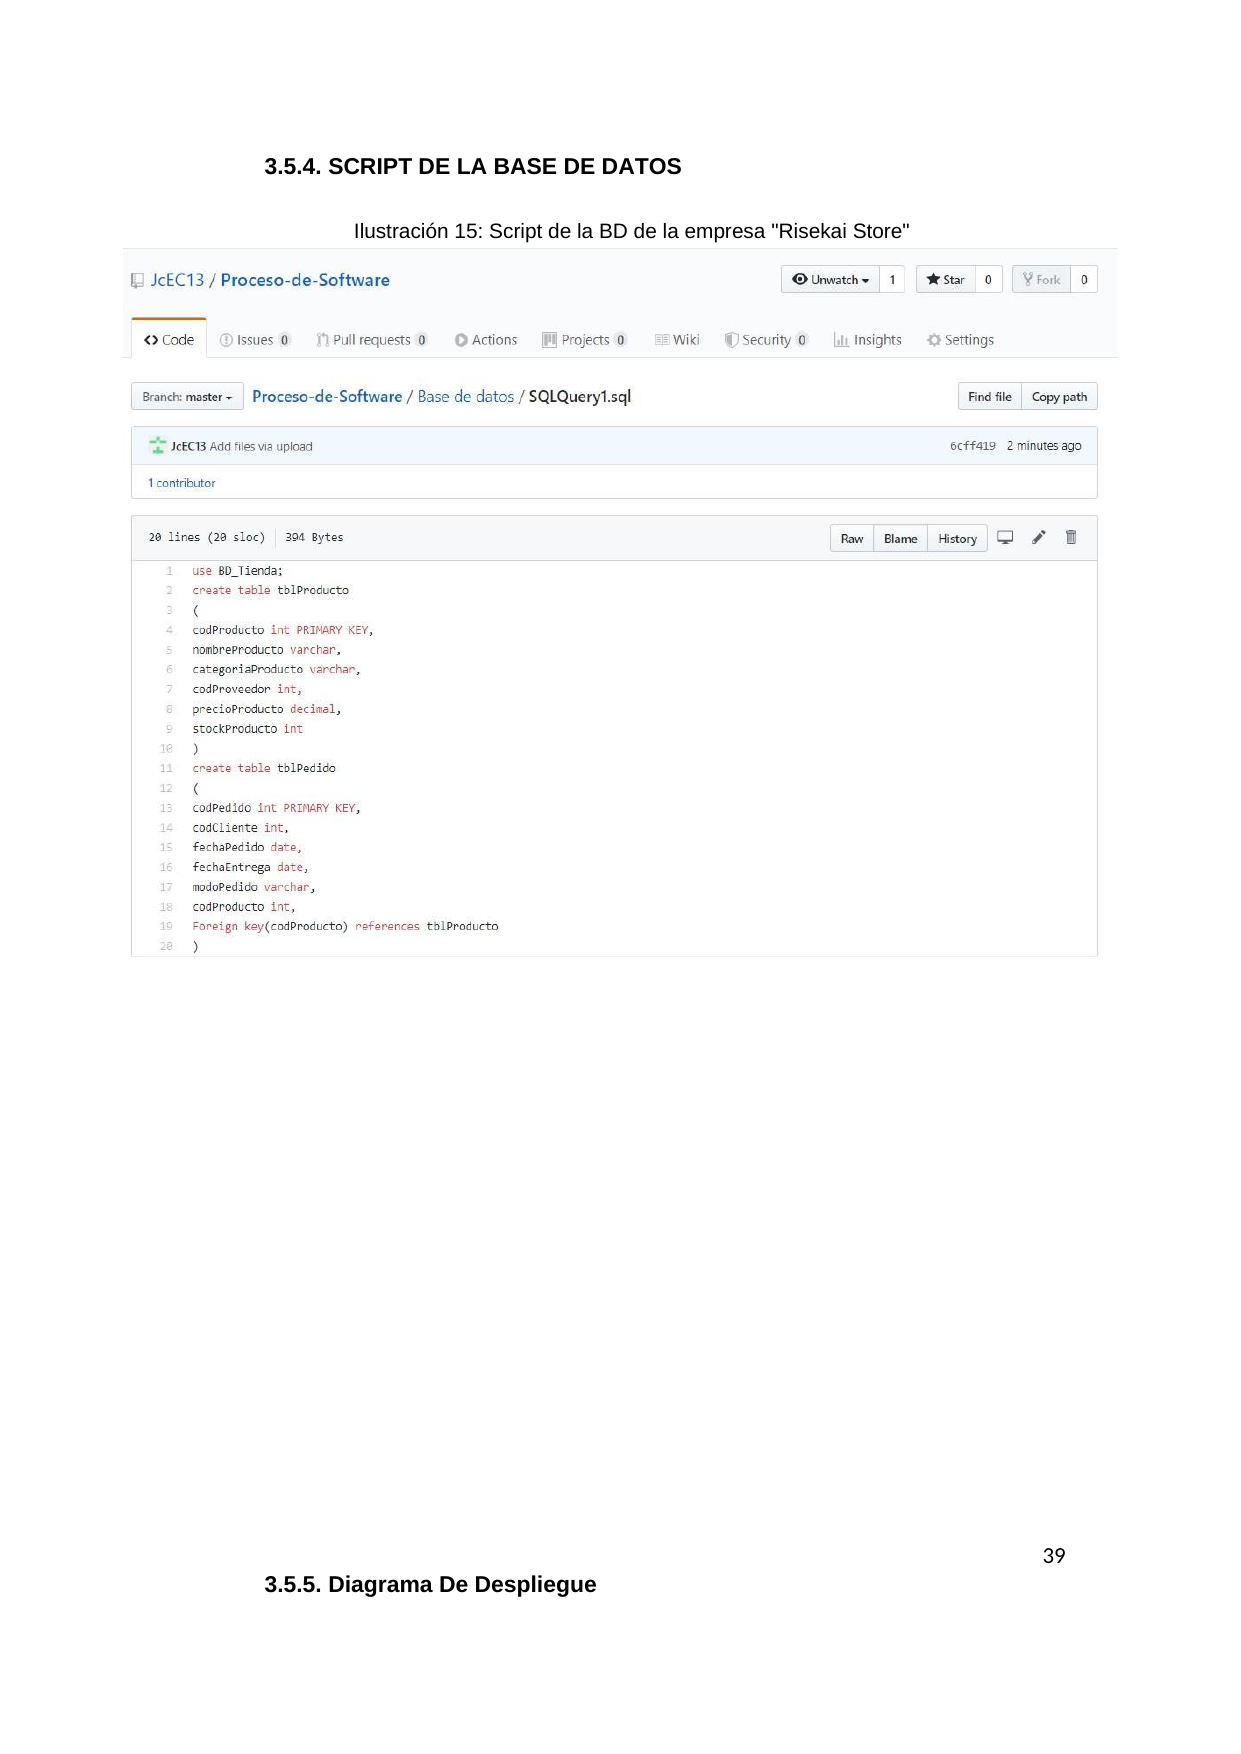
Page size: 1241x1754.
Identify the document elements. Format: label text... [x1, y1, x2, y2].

picture [122, 247, 1118, 992]
subtitle 3.5.5. Diagrama De Despliegue [264, 1571, 1064, 1598]
text Ilustración 15: Script de la BD de la empresa "Risekai Store" [248, 219, 1016, 243]
text 39 [177, 1541, 1065, 1569]
subtitle 3.5.4. SCRIPT DE LA BASE DE DATOS [264, 153, 1064, 179]
